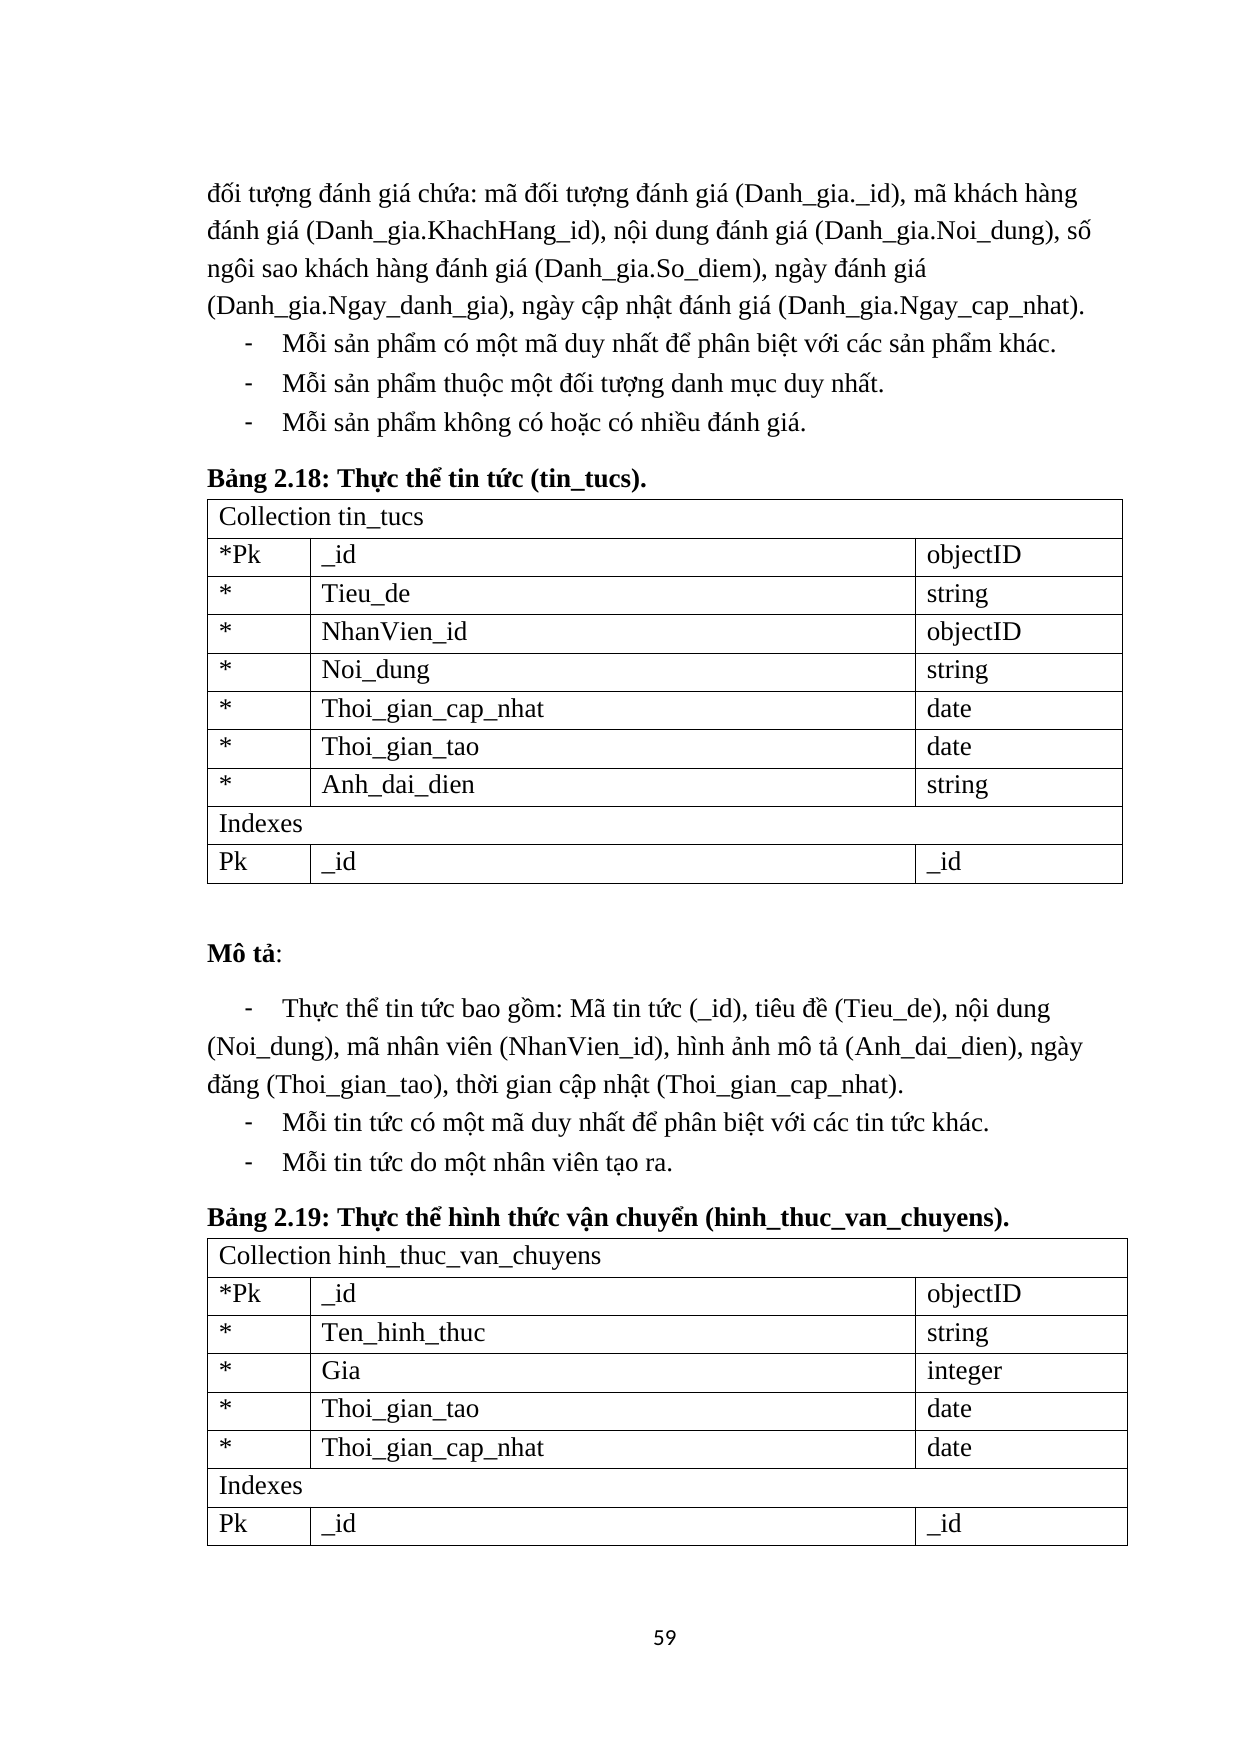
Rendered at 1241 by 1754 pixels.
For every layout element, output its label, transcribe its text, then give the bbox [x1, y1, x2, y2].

list Mỗi sản phẩm không có hoặc có nhiều đánh giá. [207, 406, 1122, 438]
text Bảng 2.19: Thực thể hình thức vận chuyển (hinh_thuc_van_chuyens). [207, 1201, 1122, 1232]
table_cell string [916, 1316, 1127, 1353]
table_cell string [916, 654, 1122, 691]
table_cell * [208, 654, 310, 691]
table_cell Thoi_gian_tao [311, 1393, 915, 1430]
table_cell _id [311, 539, 915, 576]
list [207, 177, 1122, 320]
table_cell objectID [916, 1278, 1127, 1315]
table_cell * [208, 1393, 310, 1430]
table_cell Thoi_gian_tao [311, 730, 915, 767]
list Thực thể tin tức bao gồm: Mã tin tức (_id), tiêu đề (Tieu_de), nội dung (Noi_dung), mã nhân viên (NhanVien_id), hình ảnh mô tả (Anh_dai_dien), ngày đăng (Thoi_gian_tao), thời gian cập nhật (Thoi_gian_cap_nhat). [207, 991, 1122, 1099]
table_cell _id [311, 845, 915, 882]
table_cell Noi_dung [311, 654, 915, 691]
table_cell _id [916, 845, 1122, 882]
table_cell Thoi_gian_cap_nhat [311, 692, 915, 729]
table_cell _id [311, 1278, 915, 1315]
table_cell _id [916, 1508, 1127, 1545]
table_cell string [916, 577, 1122, 614]
list Mỗi tin tức do một nhân viên tạo ra. [207, 1145, 1122, 1178]
table_cell * [208, 1431, 310, 1468]
table_cell Indexes [208, 1469, 1127, 1507]
table_cell *Pk [208, 1278, 310, 1315]
table_cell date [916, 1393, 1127, 1430]
table_cell * [208, 730, 310, 767]
list Mỗi sản phẩm thuộc một đối tượng danh mục duy nhất. [207, 366, 1122, 399]
table_cell NhanVien_id [311, 615, 915, 652]
text Bảng 2.18: Thực thể tin tức (tin_tucs). [207, 462, 1122, 493]
table_cell _id [311, 1508, 915, 1545]
table_cell * [208, 692, 310, 729]
table_header Collection hinh_thuc_van_chuyens [208, 1239, 1127, 1277]
table_cell Indexes [208, 807, 1122, 844]
table_cell Tieu_de [311, 577, 915, 614]
list Mỗi sản phẩm có một mã duy nhất để phân biệt với các sản phẩm khác. [207, 326, 1122, 359]
table_cell Ten_hinh_thuc [311, 1316, 915, 1353]
table_cell Anh_dai_dien [311, 769, 915, 806]
table_cell * [208, 769, 310, 806]
table_cell Pk [208, 1508, 310, 1545]
table_cell *Pk [208, 539, 310, 576]
table_cell * [208, 577, 310, 614]
table_cell * [208, 1354, 310, 1392]
table_cell objectID [916, 539, 1122, 576]
table_cell Gia [311, 1354, 915, 1392]
table_cell string [916, 769, 1122, 806]
table_cell date [916, 1431, 1127, 1468]
table_cell objectID [916, 615, 1122, 652]
table_cell * [208, 615, 310, 652]
list Mỗi tin tức có một mã duy nhất để phân biệt với các tin tức khác. [207, 1105, 1122, 1138]
text Mô tả: [207, 937, 1122, 968]
table_cell * [208, 1316, 310, 1353]
table_cell Pk [208, 845, 310, 882]
table_cell Thoi_gian_cap_nhat [311, 1431, 915, 1468]
table_cell date [916, 730, 1122, 767]
table_cell integer [916, 1354, 1127, 1392]
table_header Collection tin_tucs [208, 500, 1122, 537]
table_cell date [916, 692, 1122, 729]
